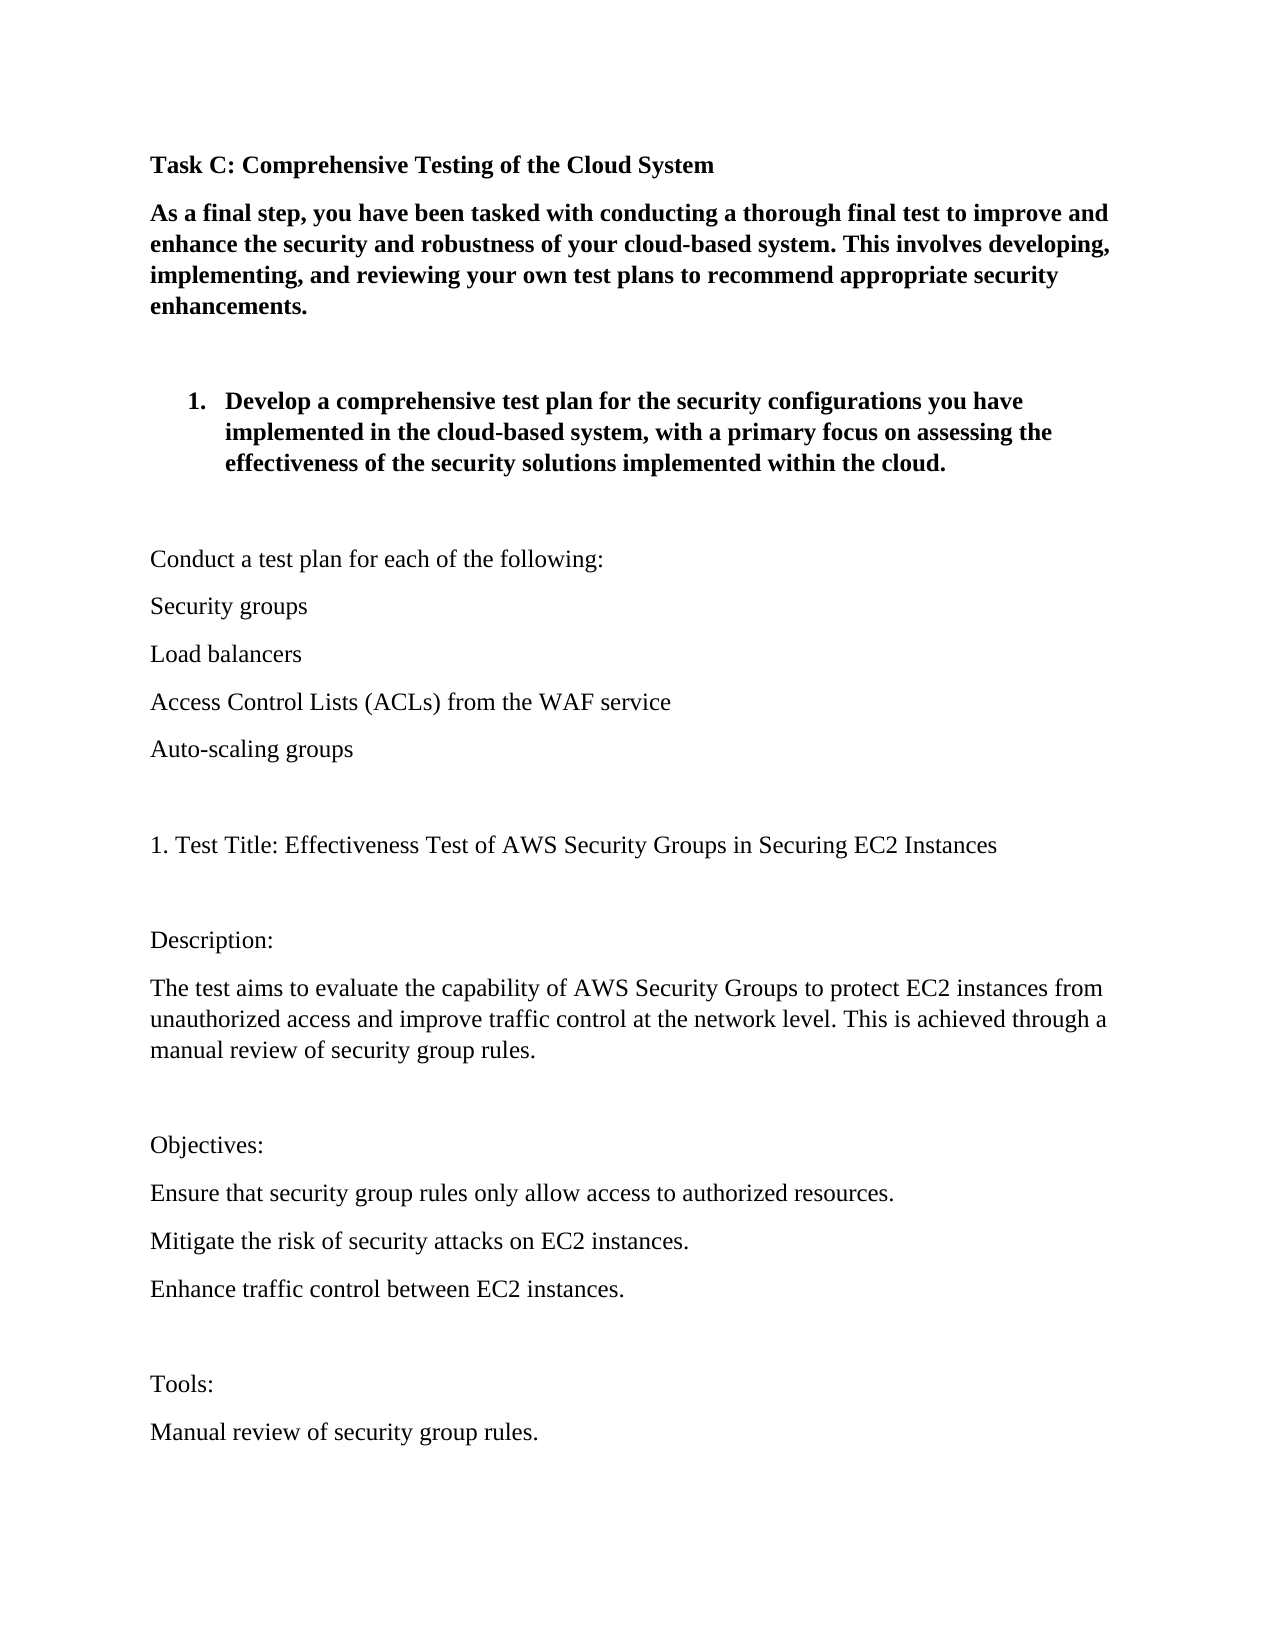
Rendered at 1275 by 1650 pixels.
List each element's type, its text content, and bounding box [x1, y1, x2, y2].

text Manual review of security group rules. [150, 1417, 1125, 1446]
text Conduct a test plan for each of the following: [150, 544, 1125, 572]
text Task C: Comprehensive Testing of the Cloud System [150, 150, 1125, 179]
text Security groups [150, 591, 1125, 620]
text The test aims to evaluate the capability of AWS Security Groups to protect EC2 instances from unauthorized access and improve traffic control at the network level. This is achieved through a manual review of security group rules. [150, 973, 1125, 1064]
text Tools: [150, 1369, 1125, 1398]
text Description: [150, 925, 1125, 954]
text Objectives: [150, 1131, 1125, 1159]
text Load balancers [150, 639, 1125, 668]
list Develop a comprehensive test plan for the security configurations you have implemented in the cloud-based system, with a primary focus on assessing the effectiveness of the security solutions implemented within the cloud. [187, 386, 1125, 477]
text Mitigate the risk of security attacks on EC2 instances. [150, 1226, 1125, 1255]
text Enhance traffic control between EC2 instances. [150, 1274, 1125, 1302]
text Access Control Lists (ACLs) from the WAF service [150, 687, 1125, 716]
text As a final step, you have been tasked with conducting a thorough final test to improve and enhance the security and robustness of your cloud-based system. This involves developing, implementing, and reviewing your own test plans to recommend appropriate security enhancements. [150, 198, 1125, 319]
text Auto-scaling groups [150, 734, 1125, 763]
text Ensure that security group rules only allow access to authorized resources. [150, 1178, 1125, 1207]
text 1. Test Title: Effectiveness Test of AWS Security Groups in Securing EC2 Instances [150, 830, 1125, 859]
